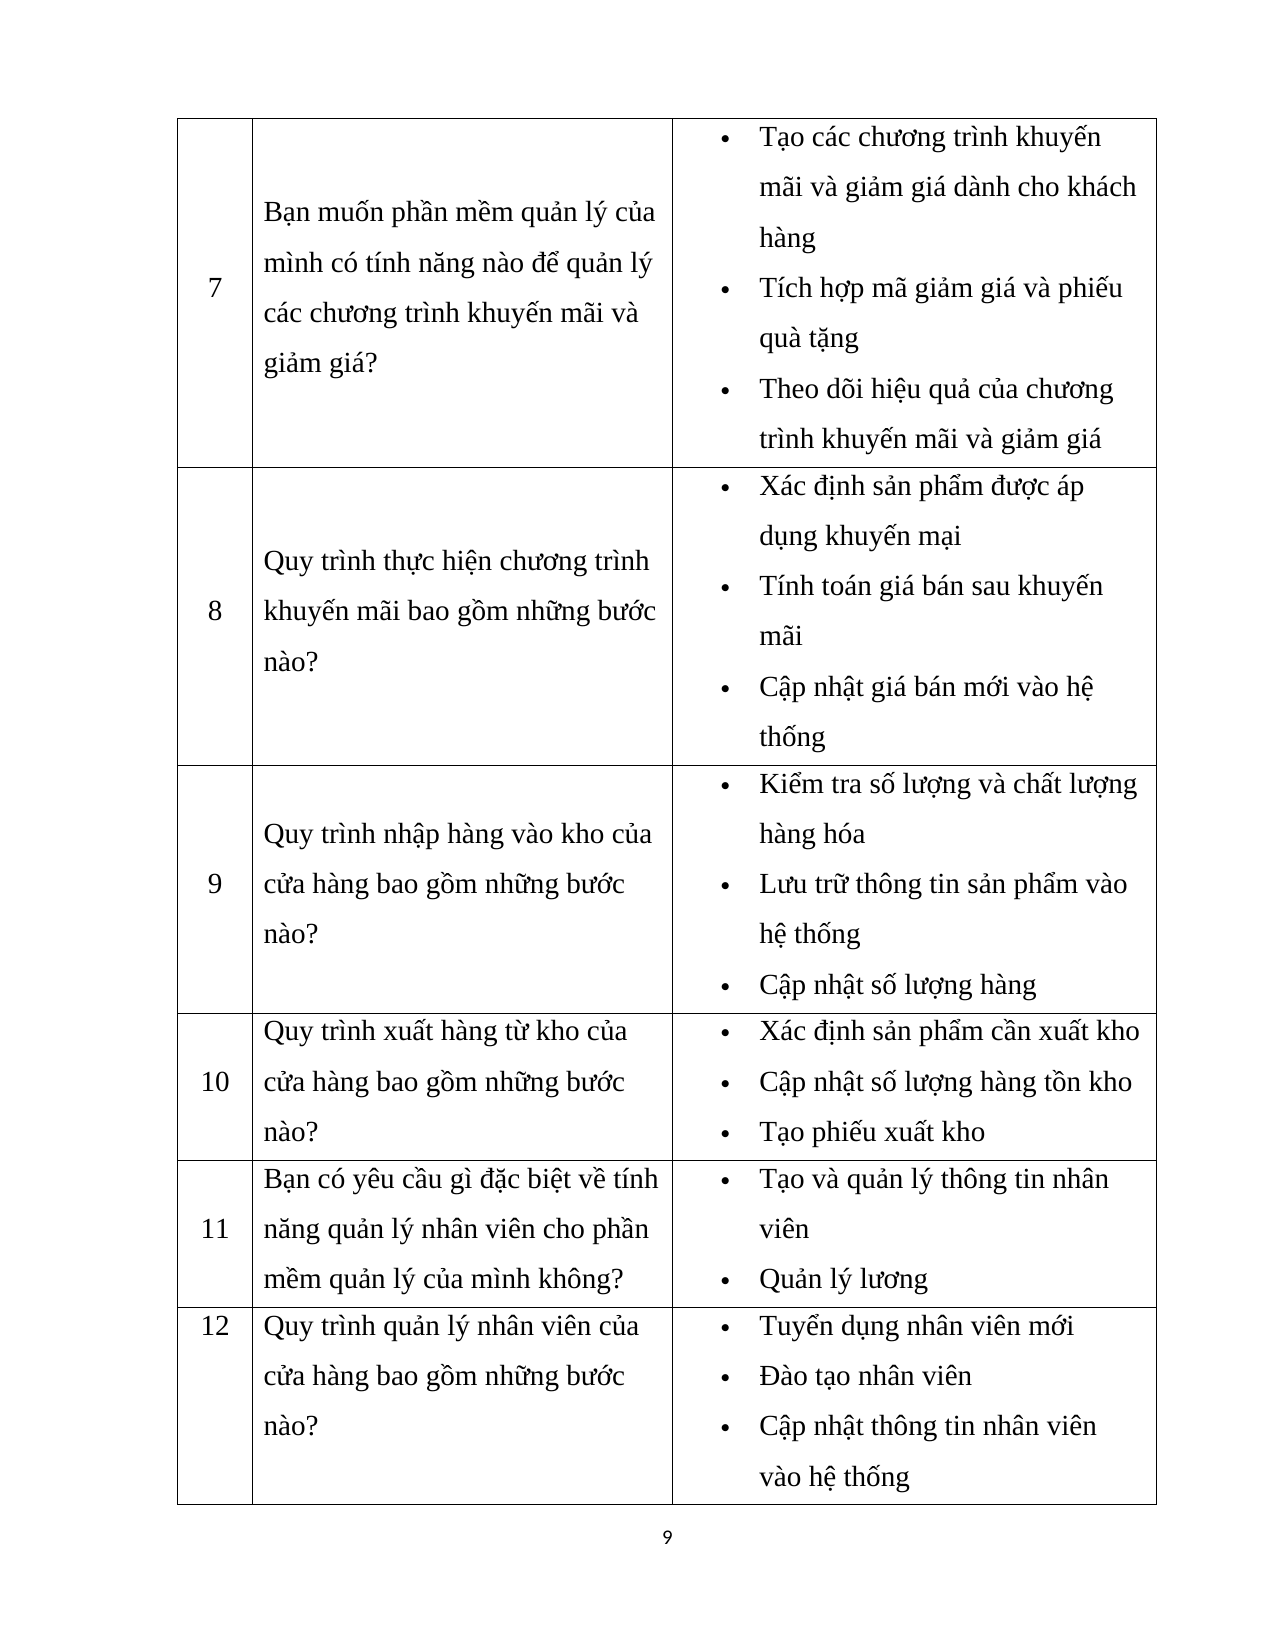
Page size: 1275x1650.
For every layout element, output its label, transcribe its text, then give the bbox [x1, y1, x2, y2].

table_cell Tạo và quản lý thông tin nhân viên Quản lý lương [673, 1161, 1156, 1307]
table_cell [673, 1308, 1156, 1504]
table_cell Quy trình nhập hàng vào kho của cửa hàng bao gồm những bước nào? [253, 766, 672, 1012]
table_cell Bạn có yêu cầu gì đặc biệt về tính năng quản lý nhân viên cho phần mềm quản lý của mình không? [253, 1161, 672, 1307]
table_cell 12 [178, 1308, 252, 1504]
table_cell 8 [178, 468, 252, 765]
table_cell Quy trình thực hiện chương trình khuyến mãi bao gồm những bước nào? [253, 468, 672, 765]
table_cell Bạn muốn phần mềm quản lý của mình có tính năng nào để quản lý các chương trình khuyến mãi và giảm giá? [253, 119, 672, 467]
table_cell Quy trình xuất hàng từ kho của cửa hàng bao gồm những bước nào? [253, 1014, 672, 1160]
table_cell Kiểm tra số lượng và chất lượng hàng hóa Lưu trữ thông tin sản phẩm vào hệ thống Cập nhật số lượng hàng [673, 766, 1156, 1012]
table_cell 9 [178, 766, 252, 1012]
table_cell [253, 1308, 672, 1504]
table_cell 10 [178, 1014, 252, 1160]
table_cell Xác định sản phẩm cần xuất kho Cập nhật số lượng hàng tồn kho Tạo phiếu xuất kho [673, 1014, 1156, 1160]
table_cell Tạo các chương trình khuyến mãi và giảm giá dành cho khách hàng Tích hợp mã giảm giá và phiếu quà tặng Theo dõi hiệu quả của chương trình khuyến mãi và giảm giá [673, 119, 1156, 467]
table_cell 7 [178, 119, 252, 467]
table_cell Xác định sản phẩm được áp dụng khuyến mại Tính toán giá bán sau khuyến mãi Cập nhật giá bán mới vào hệ thống [673, 468, 1156, 765]
table_cell 11 [178, 1161, 252, 1307]
